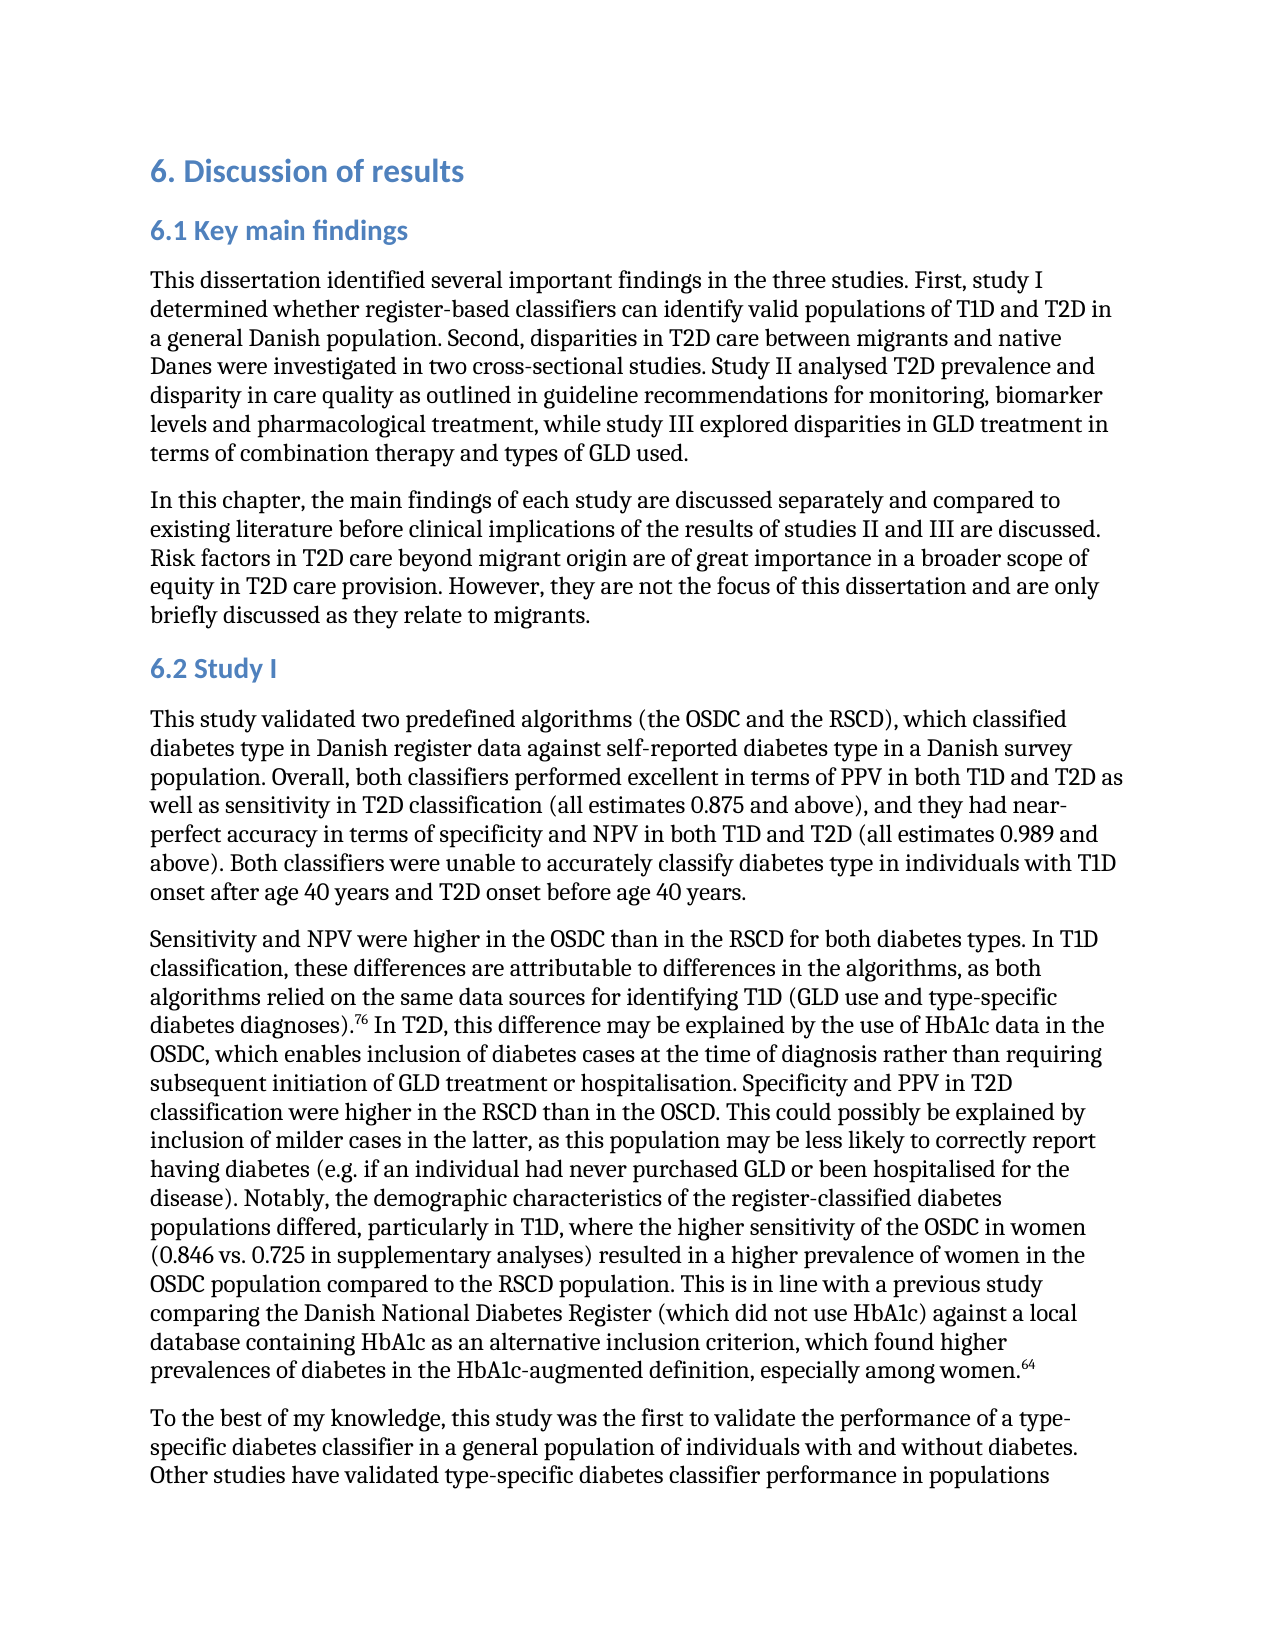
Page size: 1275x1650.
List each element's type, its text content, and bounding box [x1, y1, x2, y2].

text In this chapter, the main findings of each study are discussed separately and compared to existing literature before clinical implications of the results of studies II and III are discussed. Risk factors in T2D care beyond migrant origin are of great importance in a broader scope of equity in T2D care provision. However, they are not the focus of this dissertation and are only briefly discussed as they relate to migrants. [150, 486, 1125, 630]
subtitle 6. Discussion of results [150, 150, 1125, 191]
text This dissertation identified several important findings in the three studies. First, study I determined whether register-based classifiers can identify valid populations of T1D and T2D in a general Danish population. Second, disparities in T2D care between migrants and native Danes were investigated in two cross-sectional studies. Study II analysed T2D prevalence and disparity in care quality as outlined in guideline recommendations for monitoring, biomarker levels and pharmacological treatment, while study III explored disparities in GLD treatment in terms of combination therapy and types of GLD used. [150, 266, 1125, 467]
text Sensitivity and NPV were higher in the OSDC than in the RSCD for both diabetes types. In T1D classification, these differences are attributable to differences in the algorithms, as both algorithms relied on the same data sources for identifying T1D (GLD use and type-specific diabetes diagnoses).76 In T2D, this difference may be explained by the use of HbA1c data in the OSDC, which enables inclusion of diabetes cases at the time of diagnosis rather than requiring subsequent initiation of GLD treatment or hospitalisation. Specificity and PPV in T2D classification were higher in the RSCD than in the OSCD. This could possibly be explained by inclusion of milder cases in the latter, as this population may be less likely to correctly report having diabetes (e.g. if an individual had never purchased GLD or been hospitalised for the disease). Notably, the demographic characteristics of the register-classified diabetes populations differed, particularly in T1D, where the higher sensitivity of the OSDC in women (0.846 vs. 0.725 in supplementary analyses) resulted in a higher prevalence of women in the OSDC population compared to the RSCD population. This is in line with a previous study comparing the Danish National Diabetes Register (which did not use HbA1c) against a local database containing HbA1c as an alternative inclusion criterion, which found higher prevalences of diabetes in the HbA1c-augmented definition, especially among women.64 [150, 925, 1125, 1385]
text This study validated two predefined algorithms (the OSDC and the RSCD), which classified diabetes type in Danish register data against self-reported diabetes type in a Danish survey population. Overall, both classifiers performed excellent in terms of PPV in both T1D and T2D as well as sensitivity in T2D classification (all estimates 0.875 and above), and they had near-perfect accuracy in terms of specificity and NPV in both T1D and T2D (all estimates 0.989 and above). Both classifiers were unable to accurately classify diabetes type in individuals with T1D onset after age 40 years and T2D onset before age 40 years. [150, 705, 1125, 906]
subtitle 6.2 Study I [150, 651, 1125, 686]
subtitle 6.1 Key main findings [150, 212, 1125, 247]
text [150, 1404, 1125, 1490]
